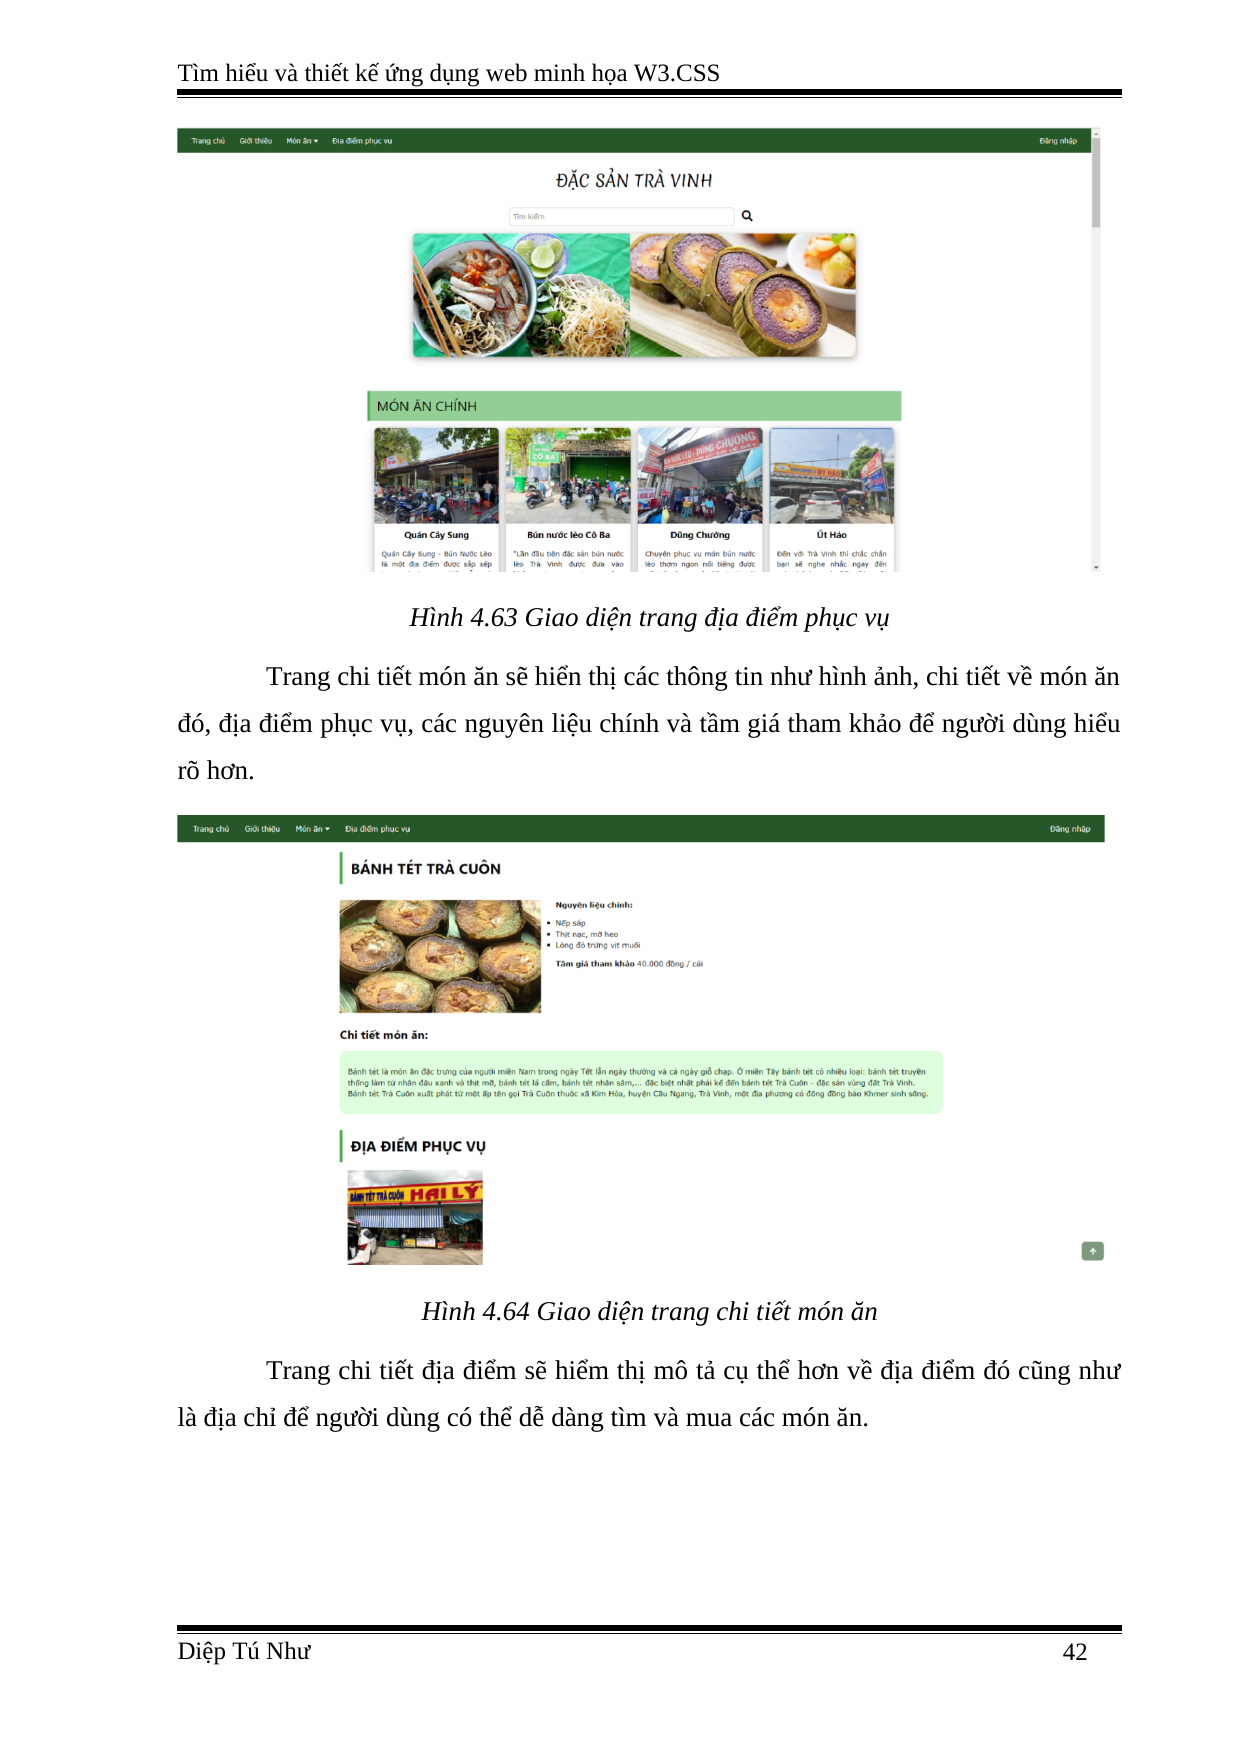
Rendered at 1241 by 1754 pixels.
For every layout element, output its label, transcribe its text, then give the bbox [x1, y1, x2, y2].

text Trang chi tiết món ăn sẽ hiển thị các thông tin như hình ảnh, chi tiết về món ăn đó, địa điểm phục vụ, các nguyên liệu chính và tầm giá tham khảo để người dùng hiểu rõ hơn. [177, 661, 1122, 785]
picture [177, 127, 1101, 572]
picture [177, 815, 1105, 1265]
text Trang chi tiết địa điểm sẽ hiểm thị mô tả cụ thể hơn về địa điểm đó cũng như là địa chỉ để người dùng có thể dễ dàng tìm và mua các món ăn. [177, 1354, 1122, 1432]
